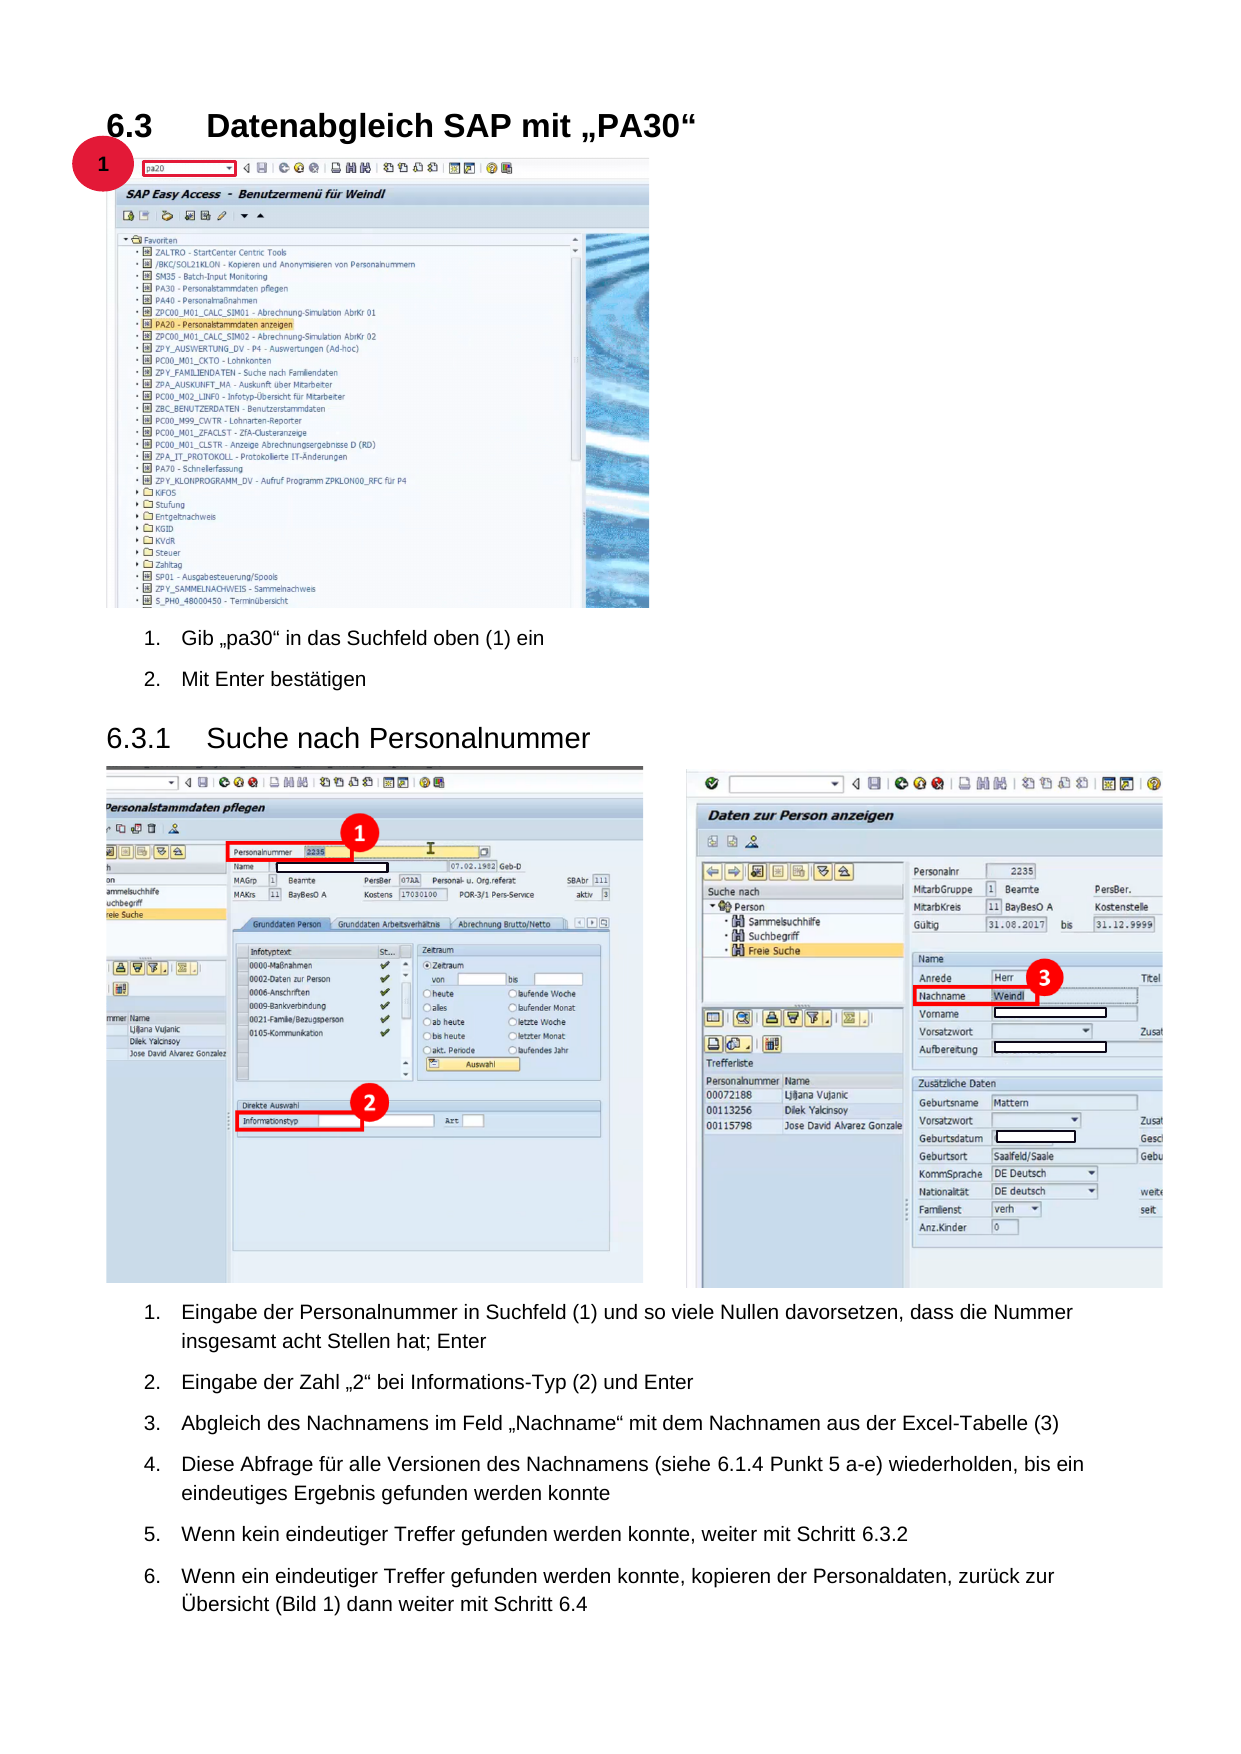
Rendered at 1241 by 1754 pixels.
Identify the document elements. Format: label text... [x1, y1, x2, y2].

list Abgleich des Nachnamens im Feld „Nachname“ mit dem Nachnamen aus der Excel-Tabelle (3) [144, 1411, 1134, 1435]
picture [686, 769, 1163, 1288]
picture [106, 157, 650, 608]
subtitle Suche nach Personalnummer [106, 721, 1134, 754]
list Eingabe der Personalnummer in Suchfeld (1) und so viele Nullen davorsetzen, dass die Nummer insgesamt acht Stellen hat; Enter [144, 1300, 1134, 1352]
list Mit Enter bestätigen [144, 667, 1134, 691]
list Gib „pa30“ in das Suchfeld oben (1) ein [144, 626, 1134, 650]
subtitle Datenabgleich SAP mit „PA30“ [106, 106, 1134, 145]
list Diese Abfrage für alle Versionen des Nachnamens (siehe 6.1.4 Punkt 5 a-e) wiederholden, bis ein eindeutiges Ergebnis gefunden werden konnte [144, 1452, 1134, 1505]
picture [106, 766, 644, 1283]
list Wenn kein eindeutiger Treffer gefunden werden konnte, weiter mit Schritt 6.3.2 [144, 1522, 1134, 1546]
list Wenn ein eindeutiger Treffer gefunden werden konnte, kopieren der Personaldaten, zurück zur Übersicht (Bild 1) dann weiter mit Schritt 6.4 [144, 1563, 1134, 1616]
list Eingabe der Zahl „2“ bei Informations-Typ (2) und Enter [144, 1370, 1134, 1394]
